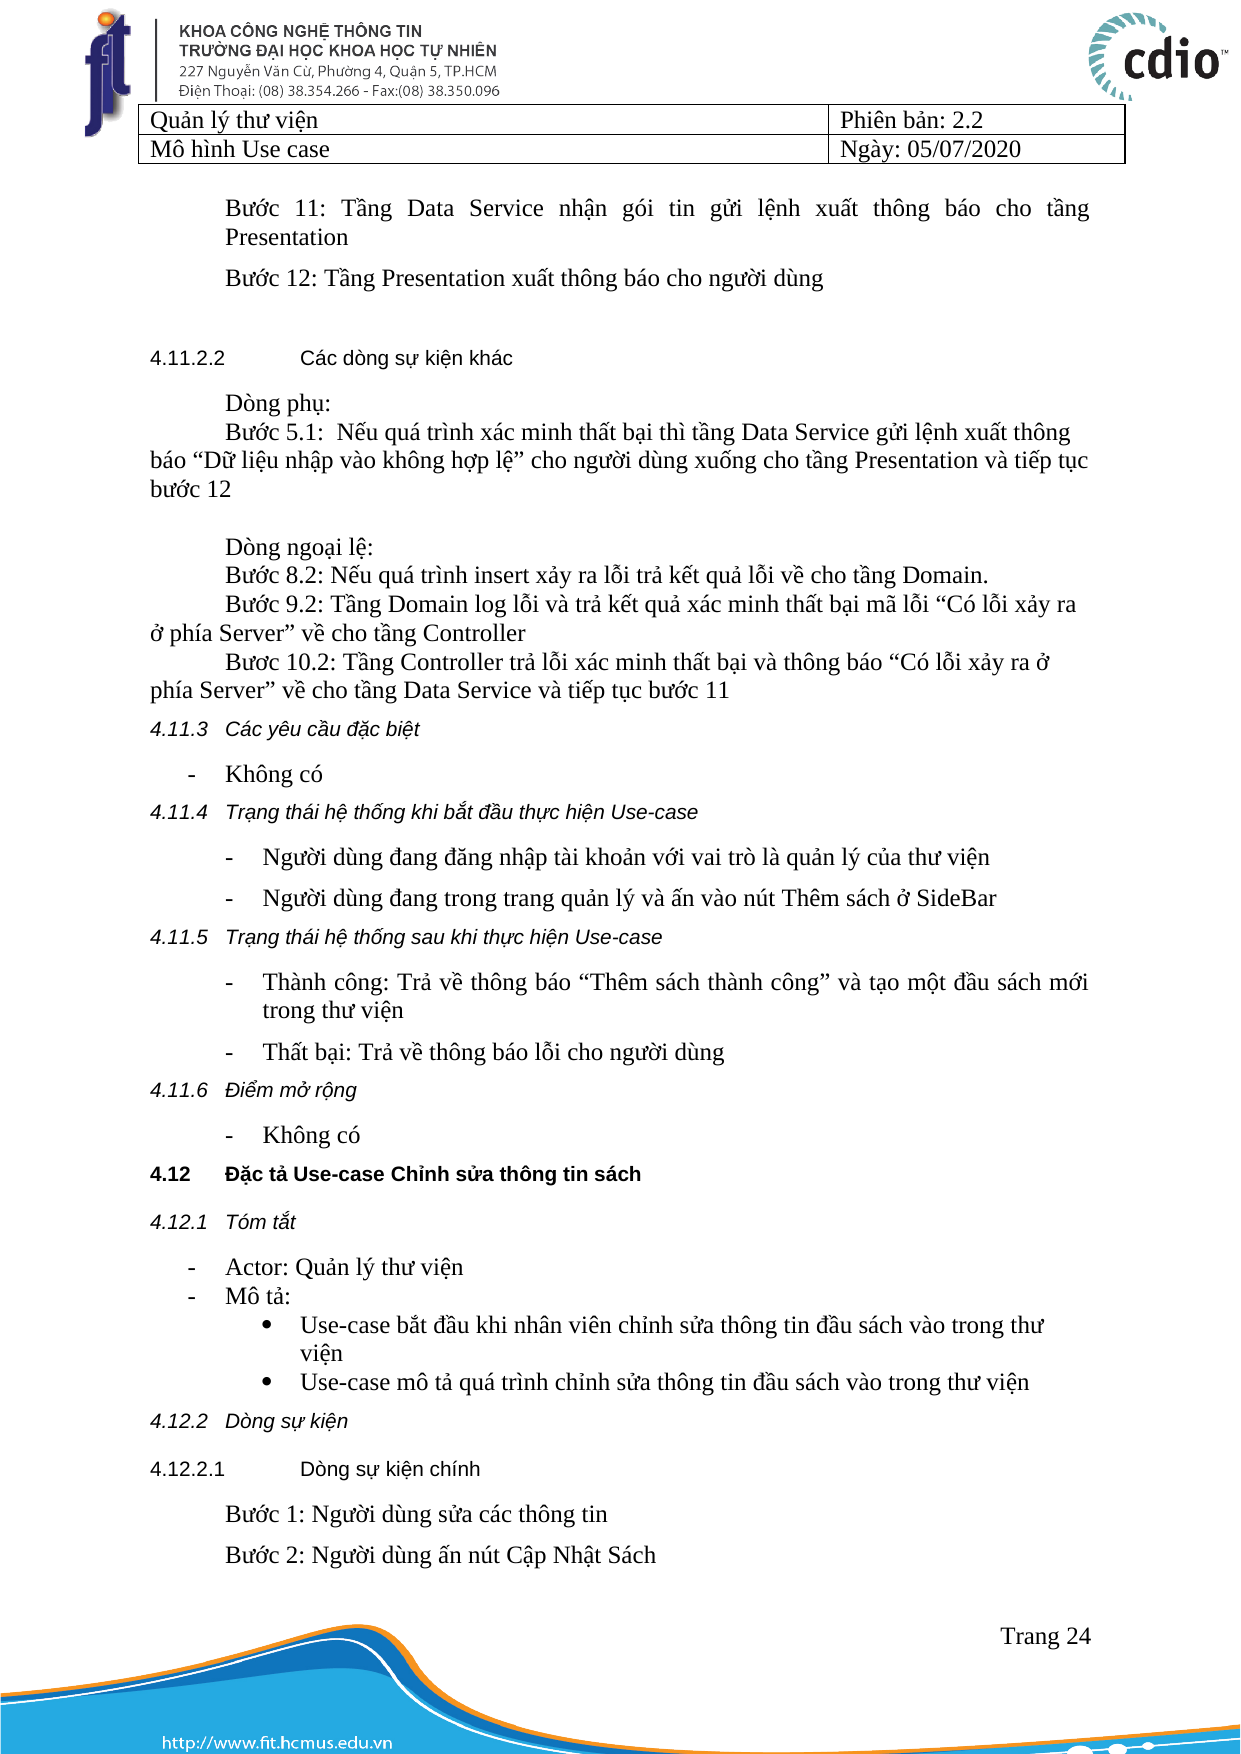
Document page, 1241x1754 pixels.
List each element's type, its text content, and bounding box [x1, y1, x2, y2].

text Bước 8.2: Nếu quá trình insert xảy ra lỗi trả kết quả lỗi về cho tầng Domain. [150, 560, 1090, 589]
list Mô tả: [187, 1281, 1090, 1310]
text Bước 5.1: Nếu quá trình xác minh thất bại thì tầng Data Service gửi lệnh xuất thông báo “Dữ liệu nhập vào không hợp lệ” cho người dùng xuống cho tầng Presentation và tiếp tục bước 12 [150, 417, 1090, 503]
text Bước 2: Người dùng ấn nút Cập Nhật Sách [225, 1540, 1090, 1569]
subtitle Các dòng sự kiện khác [150, 346, 1090, 369]
picture [139, 105, 828, 134]
text Bước 11: Tầng Data Service nhận gói tin gửi lệnh xuất thông báo cho tầng Presentation [225, 193, 1090, 251]
list Actor: Quản lý thư viện [187, 1252, 1090, 1281]
picture [829, 135, 1124, 161]
subtitle Đặc tả Use-case Chỉnh sửa thông tin sách [150, 1162, 1090, 1186]
text Bước 1: Người dùng sửa các thông tin [225, 1499, 1090, 1528]
list Thành công: Trả về thông báo “Thêm sách thành công” và tạo một đầu sách mới trong thư viện [225, 967, 1090, 1024]
subtitle Dòng sự kiện [150, 1408, 1090, 1432]
subtitle Trạng thái hệ thống sau khi thực hiện Use-case [150, 925, 1090, 949]
subtitle Tóm tắt [150, 1210, 1090, 1234]
list Người dùng đang trong trang quản lý và ấn vào nút Thêm sách ở SideBar [225, 883, 1090, 912]
list Use-case mô tả quá trình chỉnh sửa thông tin đầu sách vào trong thư viện [262, 1367, 1090, 1396]
text Bước 9.2: Tầng Domain log lỗi và trả kết quả xác minh thất bại mã lỗi “Có lỗi xảy ra ở phía Server” về cho tầng Controller [150, 589, 1090, 647]
text Bước 12: Tầng Presentation xuất thông báo cho người dùng [225, 263, 1090, 292]
subtitle Các yêu cầu đặc biệt [150, 717, 1090, 741]
list Use-case bắt đầu khi nhân viên chỉnh sửa thông tin đầu sách vào trong thư viện [262, 1310, 1090, 1367]
subtitle Trạng thái hệ thống khi bắt đầu thực hiện Use-case [150, 800, 1090, 824]
subtitle Điểm mở rộng [150, 1078, 1090, 1102]
list Thất bại: Trả về thông báo lỗi cho người dùng [225, 1037, 1090, 1066]
picture [0, 1621, 1241, 1754]
picture [829, 105, 1124, 134]
picture [139, 135, 828, 161]
text Dòng phụ: [150, 388, 1090, 417]
list Người dùng đang đăng nhập tài khoản với vai trò là quản lý của thư viện [225, 842, 1090, 871]
text Bươc 10.2: Tầng Controller trả lỗi xác minh thất bại và thông báo “Có lỗi xảy ra ở phía Server” về cho tầng Data Service và tiếp tục bước 11 [150, 647, 1090, 704]
list Không có [187, 759, 1090, 787]
list Không có [225, 1120, 1090, 1149]
text Dòng ngoại lệ: [150, 532, 1090, 560]
picture [61, 1, 1241, 161]
subtitle Dòng sự kiện chính [150, 1457, 1090, 1481]
